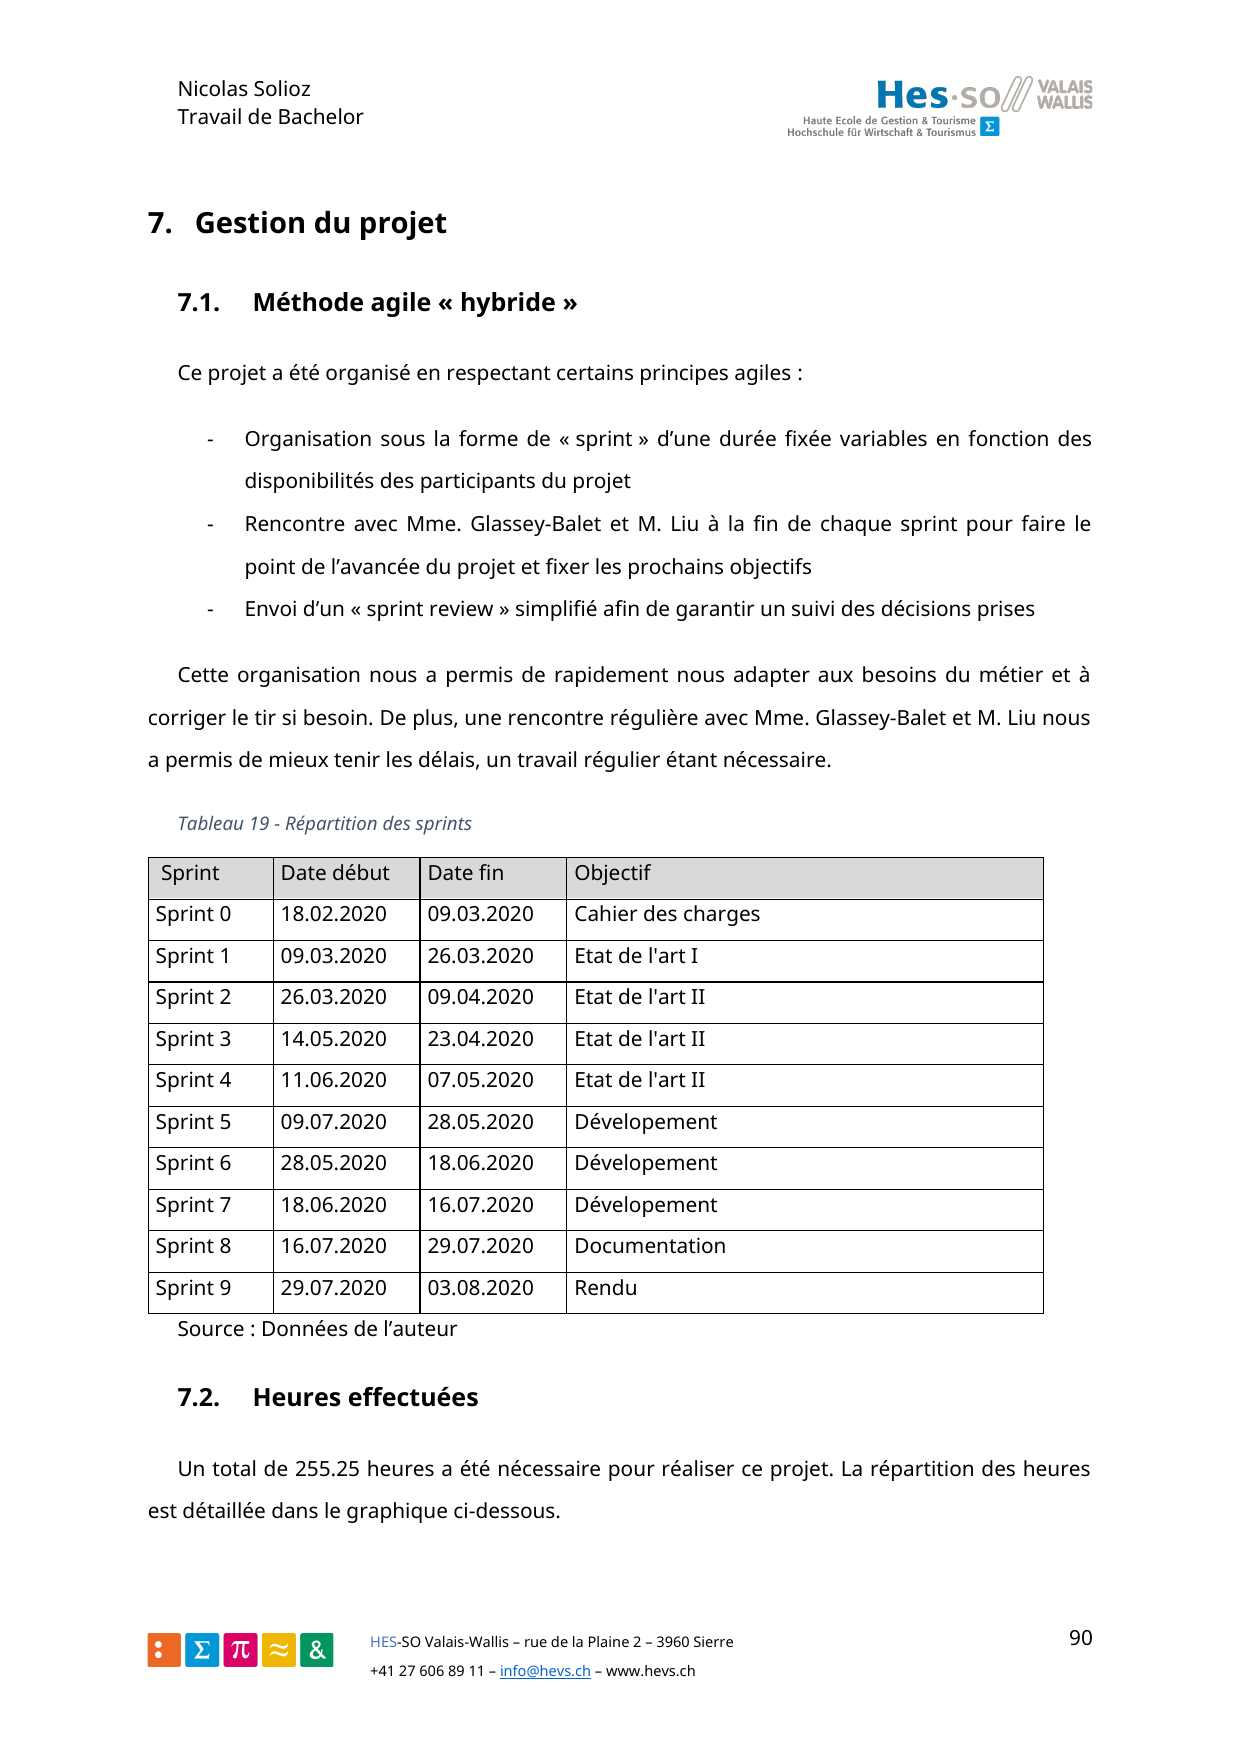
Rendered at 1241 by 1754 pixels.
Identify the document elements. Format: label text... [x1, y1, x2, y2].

table_cell Sprint 7 [149, 1190, 273, 1230]
table_cell Dévelopement [567, 1148, 1043, 1189]
subtitle Méthode agile « hybride » [177, 284, 1093, 319]
table_cell 03.08.2020 [421, 1273, 566, 1313]
table_cell 29.07.2020 [274, 1273, 419, 1313]
table_cell 14.05.2020 [274, 1024, 419, 1064]
table_cell 18.02.2020 [274, 900, 419, 940]
table_cell Rendu [567, 1273, 1043, 1313]
table_cell Sprint 0 [149, 900, 273, 940]
table_cell Etat de l'art II [567, 1024, 1043, 1064]
table_cell Sprint 6 [149, 1148, 273, 1189]
table_header Objectif [567, 858, 1043, 898]
text Tableau 19 - Répartition des sprints [148, 811, 1093, 836]
list Envoi d’un « sprint review » simplifié afin de garantir un suivi des décisions prises [207, 594, 1093, 623]
table_cell 11.06.2020 [274, 1065, 419, 1106]
table_cell Sprint 3 [149, 1024, 273, 1064]
table_cell 09.04.2020 [421, 983, 566, 1023]
table_header Sprint [149, 858, 273, 898]
text Source : Données de l’auteur [148, 1314, 1093, 1343]
text Un total de 255.25 heures a été nécessaire pour réaliser ce projet. La répartition des heures est détaillée dans le graphique ci-dessous. [148, 1454, 1093, 1525]
text Ce projet a été organisé en respectant certains principes agiles : [148, 358, 1093, 387]
table_cell Sprint 9 [149, 1273, 273, 1313]
table_cell 28.05.2020 [274, 1148, 419, 1189]
subtitle Heures effectuées [177, 1380, 1093, 1414]
table_cell Etat de l'art I [567, 941, 1043, 981]
text Cette organisation nous a permis de rapidement nous adapter aux besoins du métier et à corriger le tir si besoin. De plus, une rencontre régulière avec Mme. Glassey-Balet et M. Liu nous a permis de mieux tenir les délais, un travail régulier étant nécessaire. [148, 660, 1093, 774]
table_cell Sprint 4 [149, 1065, 273, 1106]
table_cell 23.04.2020 [421, 1024, 566, 1064]
table_header Date fin [421, 858, 566, 898]
table_cell 28.05.2020 [421, 1107, 566, 1147]
list Organisation sous la forme de « sprint » d’une durée fixée variables en fonction des disponibilités des participants du projet [207, 424, 1093, 495]
table_cell 09.03.2020 [274, 941, 419, 981]
table_cell Etat de l'art II [567, 1065, 1043, 1106]
table_cell 16.07.2020 [274, 1231, 419, 1272]
table_header Date début [274, 858, 419, 898]
table_cell Dévelopement [567, 1107, 1043, 1147]
picture [147, 1633, 185, 1667]
table_cell 26.03.2020 [274, 983, 419, 1023]
picture [196, 1654, 209, 1658]
table_cell 18.06.2020 [421, 1148, 566, 1189]
table_cell 16.07.2020 [421, 1190, 566, 1230]
table_cell 09.07.2020 [274, 1107, 419, 1147]
table_cell Sprint 1 [149, 941, 273, 981]
table_cell 09.03.2020 [421, 900, 566, 940]
table_cell 26.03.2020 [421, 941, 566, 981]
picture [196, 1642, 202, 1652]
table_cell 18.06.2020 [274, 1190, 419, 1230]
table_cell Cahier des charges [567, 900, 1043, 940]
list Rencontre avec Mme. Glassey-Balet et M. Liu à la fin de chaque sprint pour faire le point de l’avancée du projet et fixer les prochains objectifs [207, 509, 1093, 580]
table_cell Dévelopement [567, 1190, 1043, 1230]
table_cell Sprint 8 [149, 1231, 273, 1272]
table_cell Documentation [567, 1231, 1043, 1272]
table_cell Etat de l'art II [567, 983, 1043, 1023]
table_cell Sprint 5 [149, 1107, 273, 1147]
subtitle Gestion du projet [148, 202, 1093, 242]
picture [219, 1633, 334, 1667]
picture [788, 76, 1093, 136]
table_cell 07.05.2020 [421, 1065, 566, 1106]
table_cell Sprint 2 [149, 983, 273, 1023]
table_cell 29.07.2020 [421, 1231, 566, 1272]
